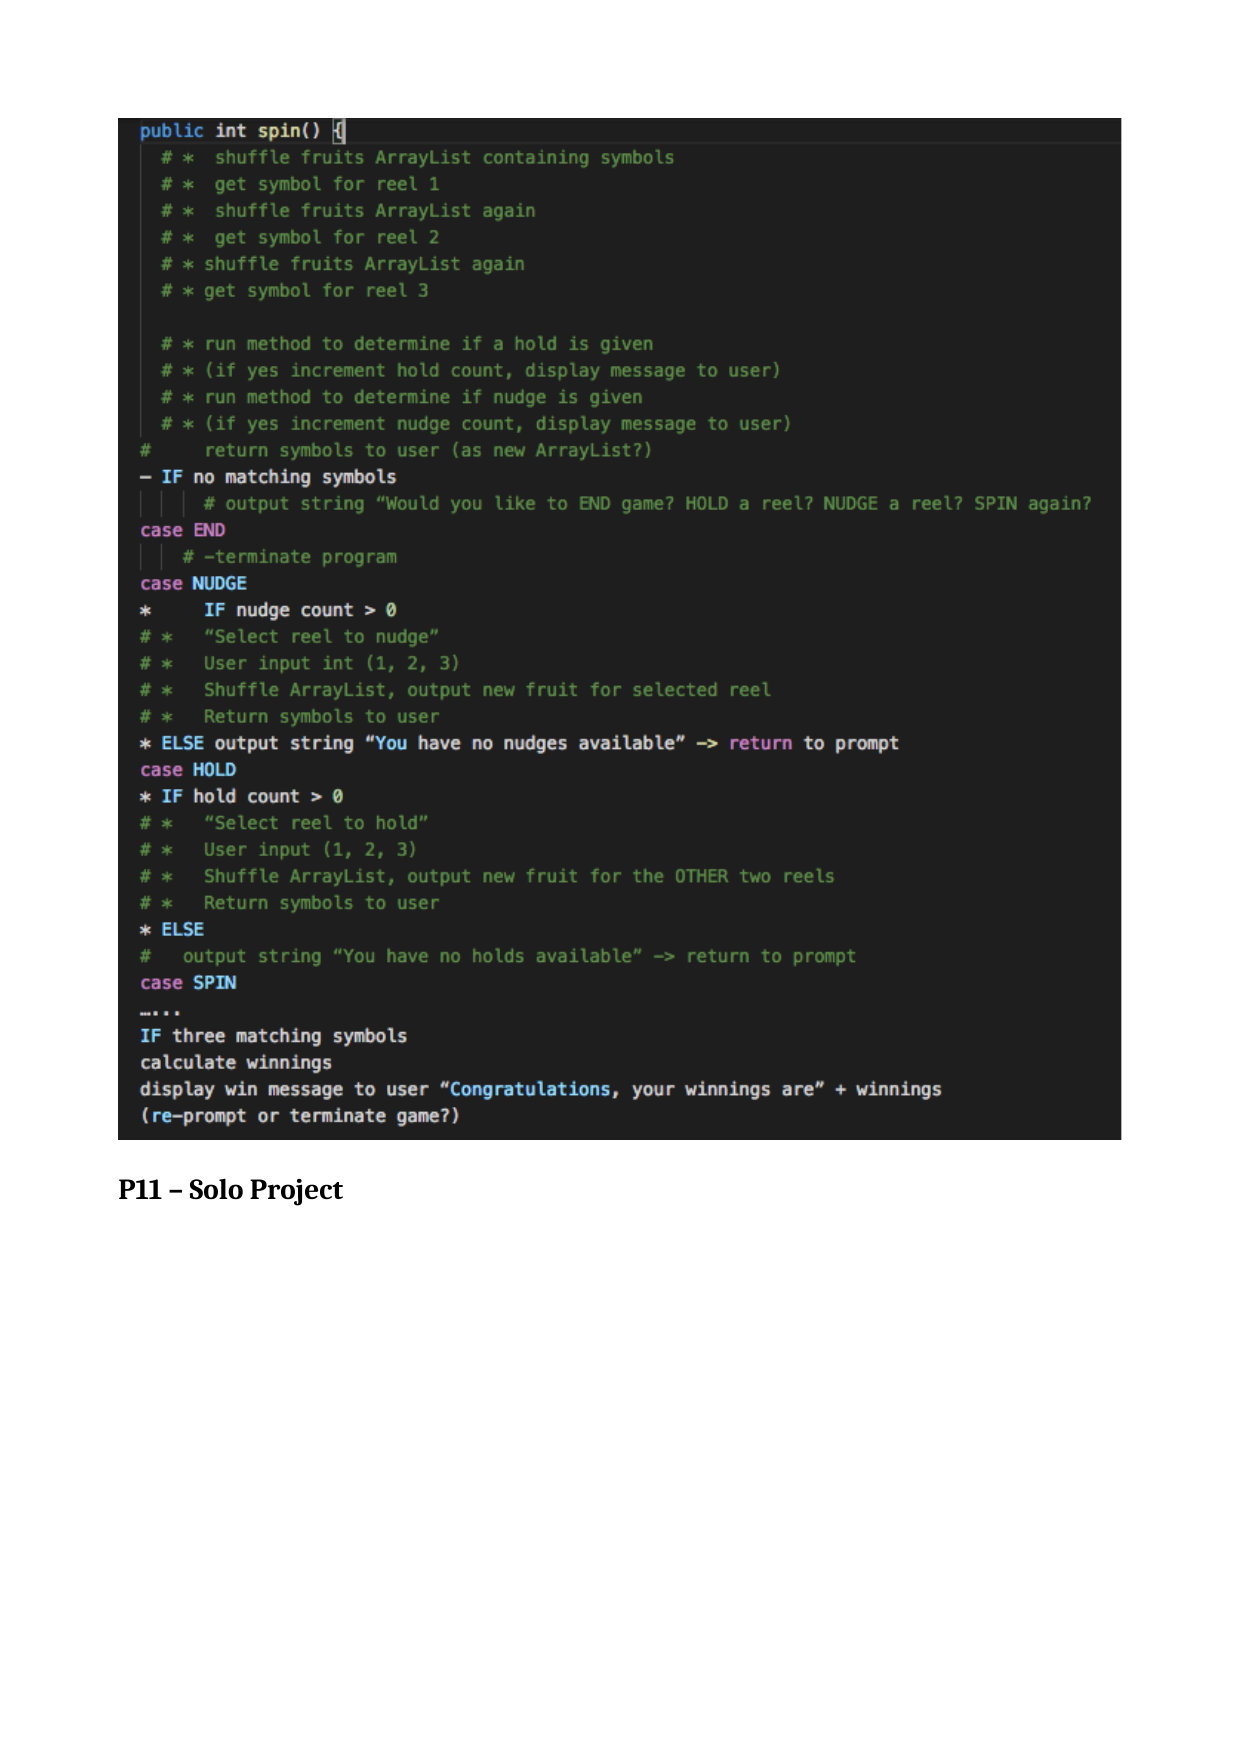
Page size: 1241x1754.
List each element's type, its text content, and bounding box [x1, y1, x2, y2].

picture [118, 118, 1122, 1140]
text P11 – Solo Project [118, 1173, 1122, 1207]
